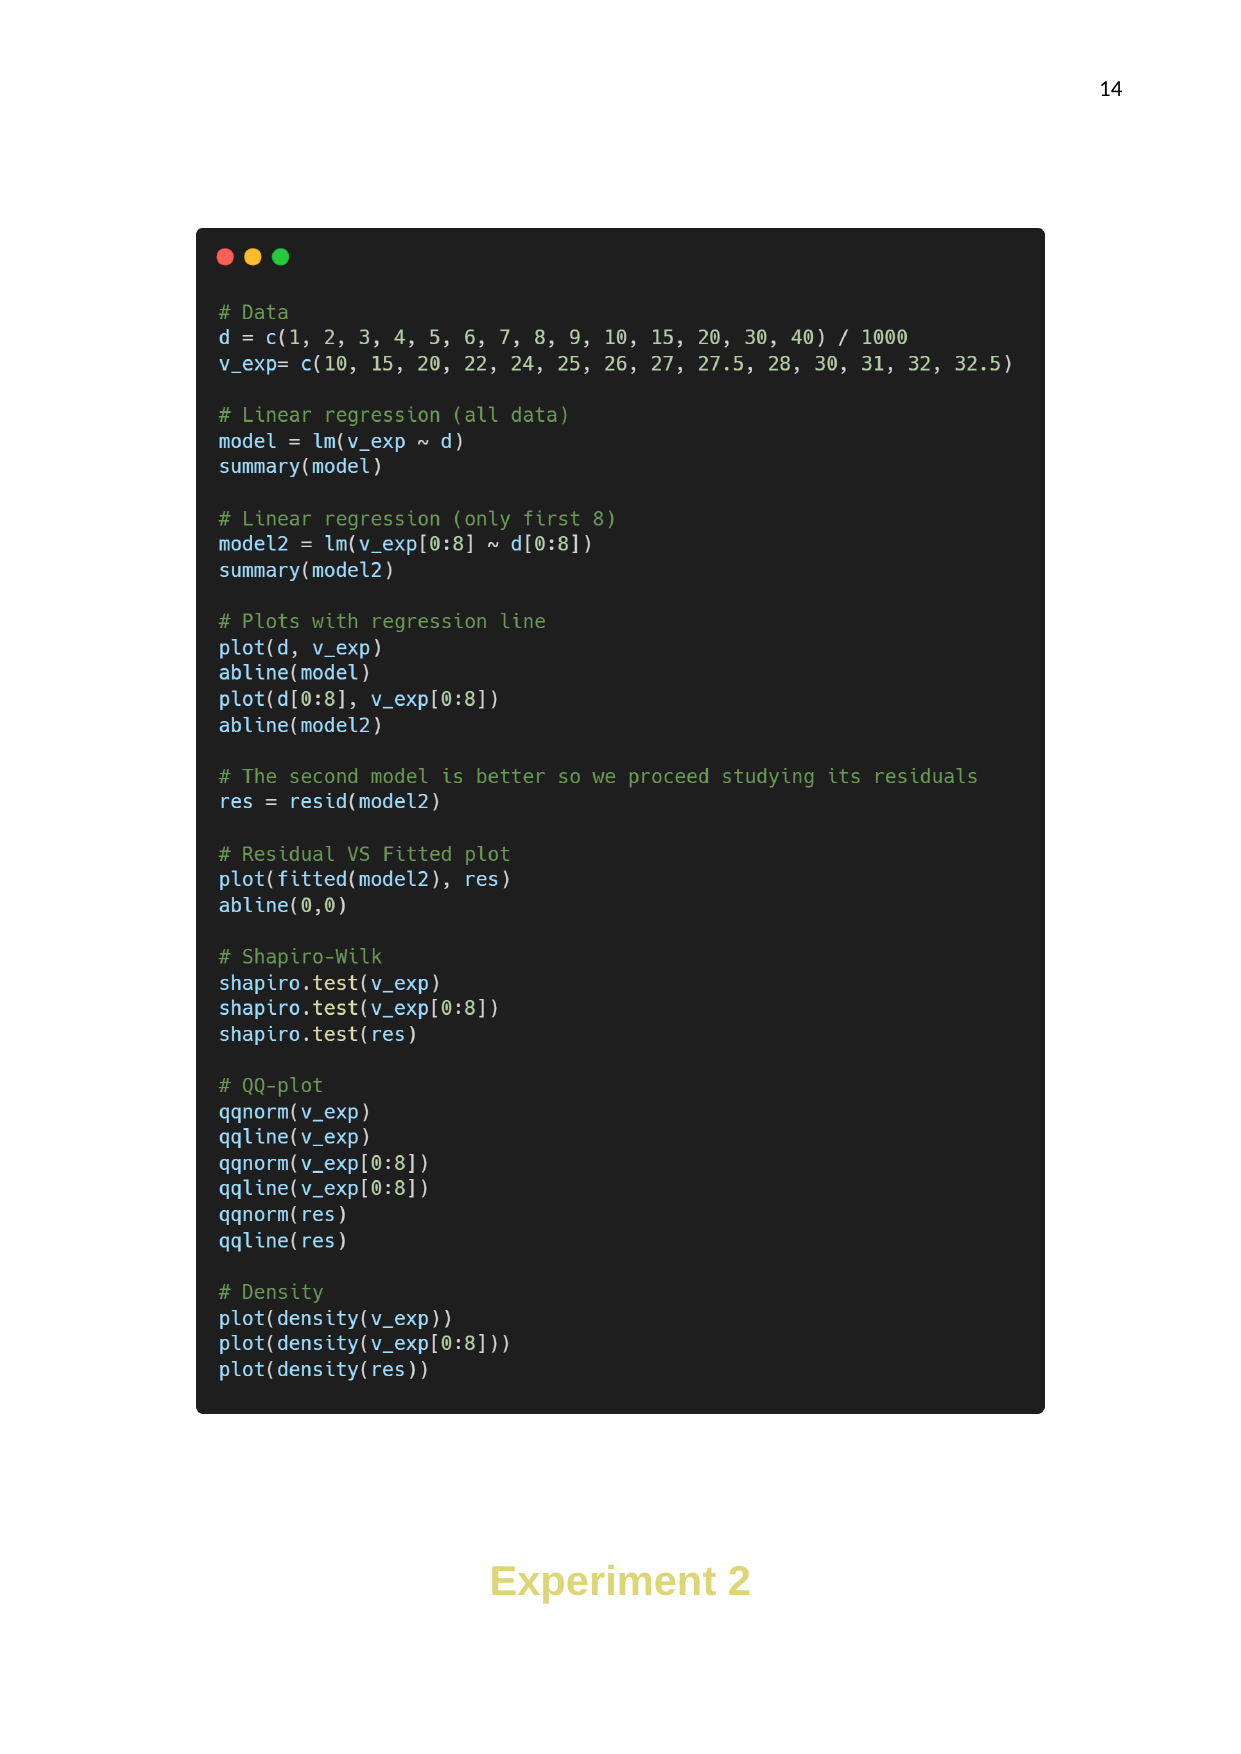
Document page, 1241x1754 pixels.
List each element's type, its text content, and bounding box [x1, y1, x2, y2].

picture [118, 147, 1122, 1491]
text Experiment 2 [118, 1556, 1122, 1604]
